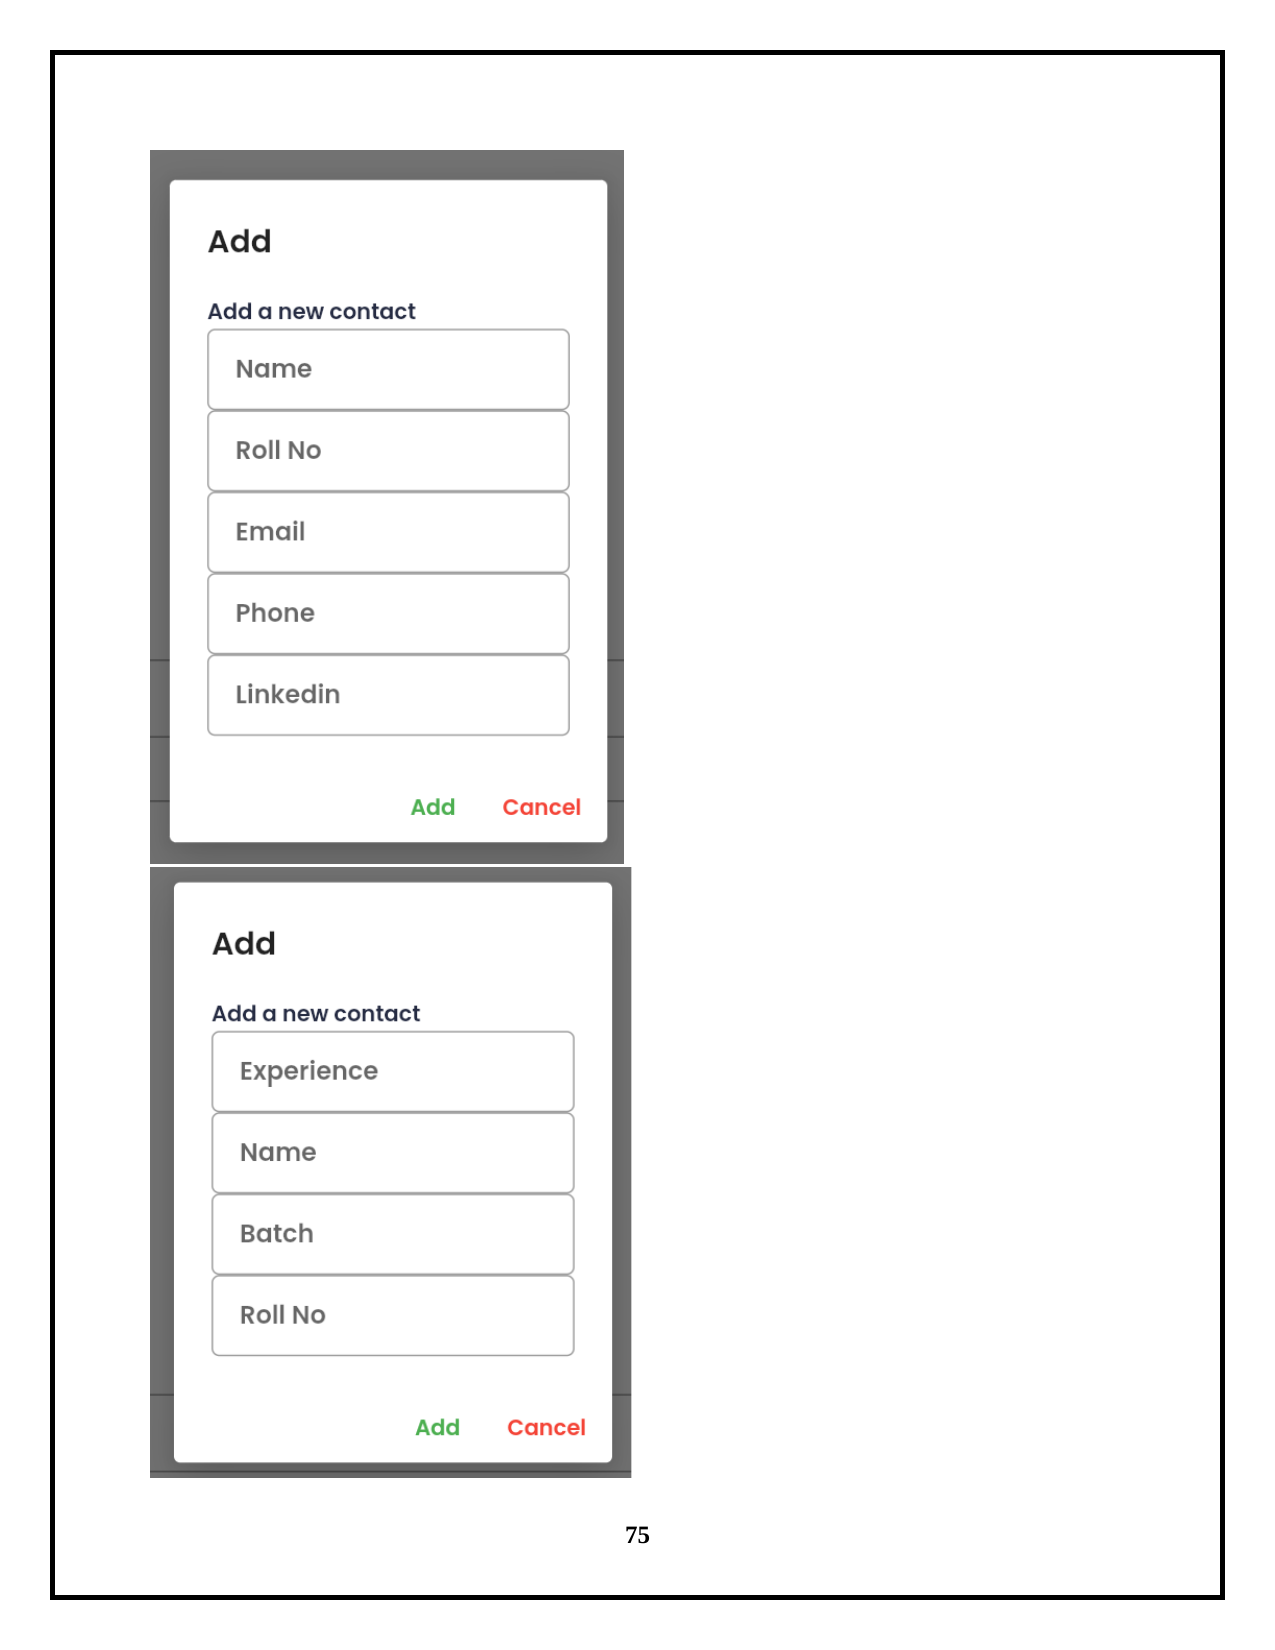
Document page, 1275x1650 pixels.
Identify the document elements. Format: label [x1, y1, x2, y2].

picture [150, 150, 624, 864]
picture [150, 867, 632, 1478]
